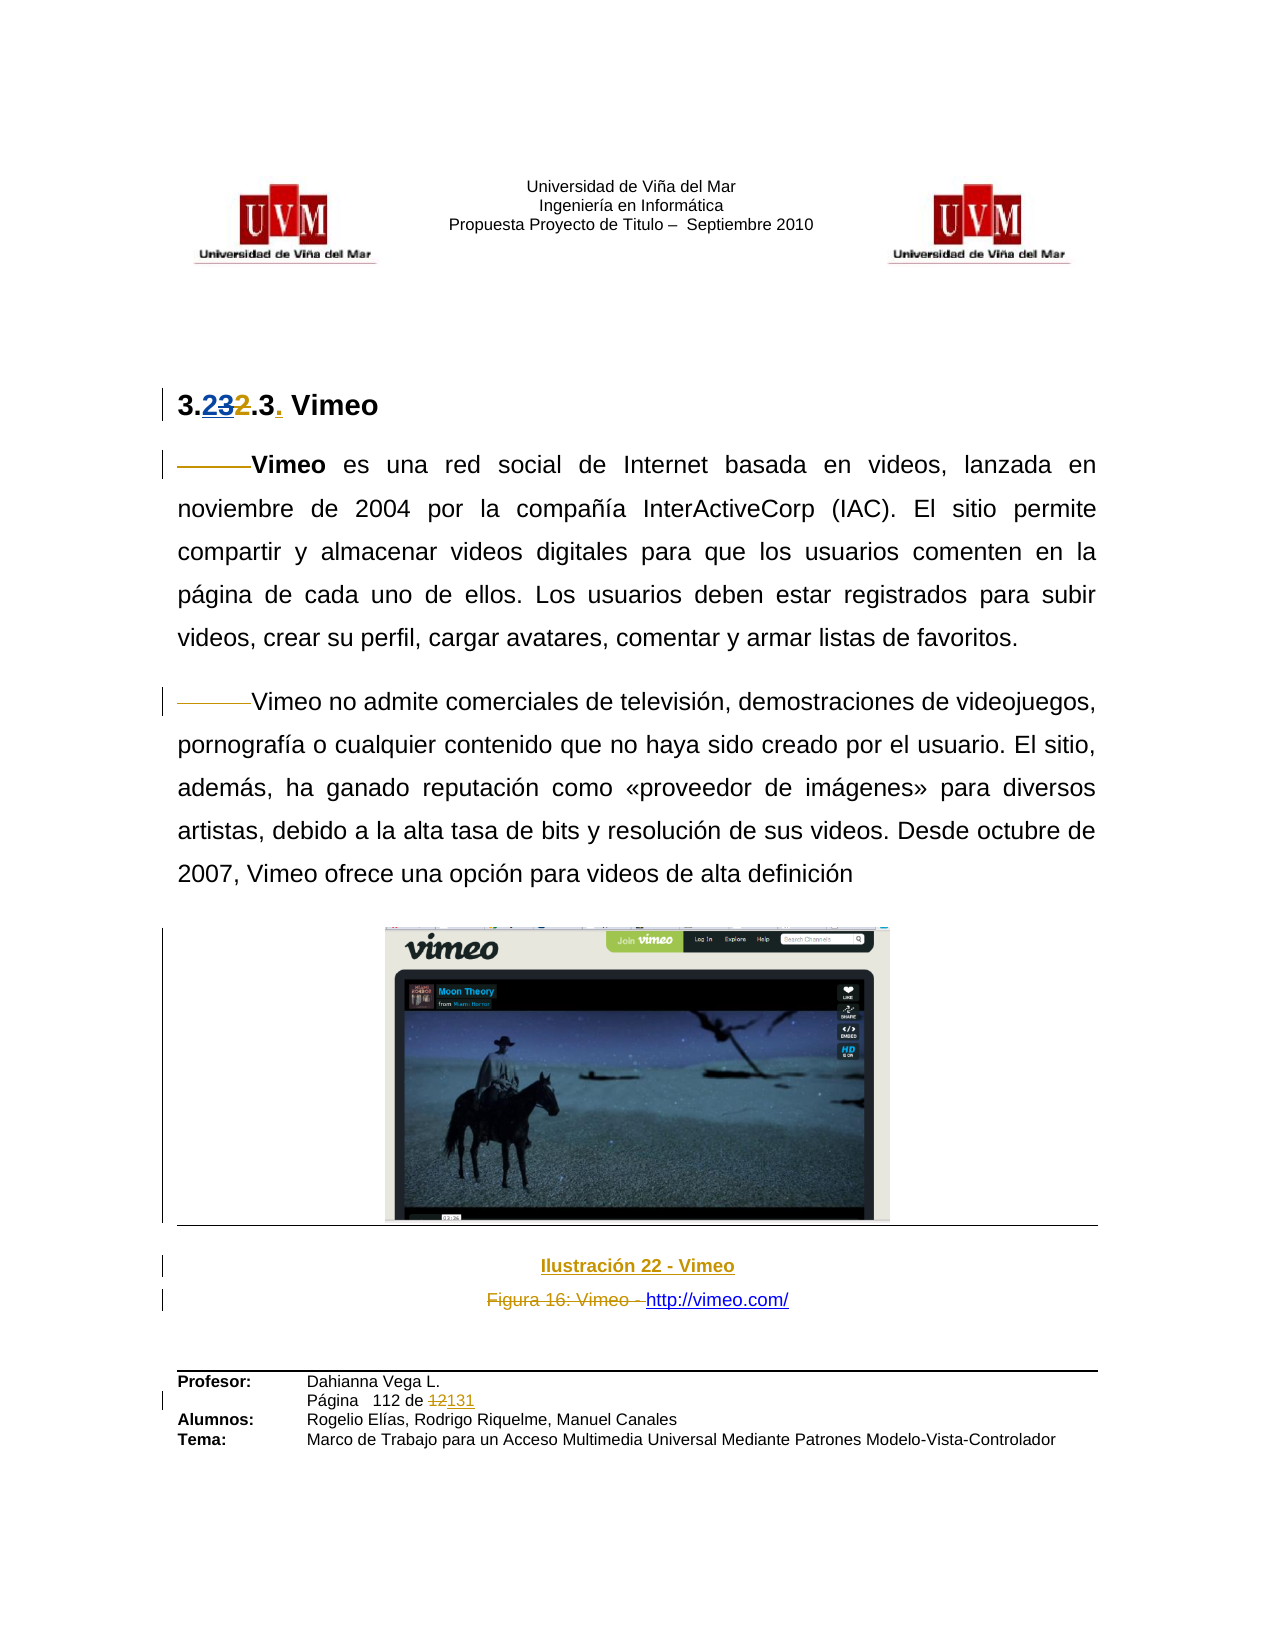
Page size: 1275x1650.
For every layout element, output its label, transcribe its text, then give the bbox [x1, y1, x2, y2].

text http://vimeo.com/ [177, 1289, 1098, 1311]
text Vimeo no admite comerciales de televisión, demostraciones de videojuegos, pornografía o cualquier contenido que no haya sido creado por el usuario. El sitio, además, ha ganado reputación como «proveedor de imágenes» para diversos artistas, debido a la alta tasa de bits y resolución de sus videos. Desde octubre de 2007, Vimeo ofrece una opción para videos de alta definición [177, 687, 1098, 888]
picture [177, 176, 390, 267]
subtitle 3..3 Vimeo [177, 388, 1098, 421]
text Vimeo es una red social de Internet basada en videos, lanzada en noviembre de 2004 por la compañía InterActiveCorp (IAC). El sitio permite compartir y almacenar videos digitales para que los usuarios comenten en la página de cada uno de ellos. Los usuarios deben estar registrados para subir videos, crear su perfil, cargar avatares, comentar y armar listas de favoritos. [177, 450, 1098, 652]
picture [871, 176, 1084, 267]
picture [385, 927, 890, 1223]
